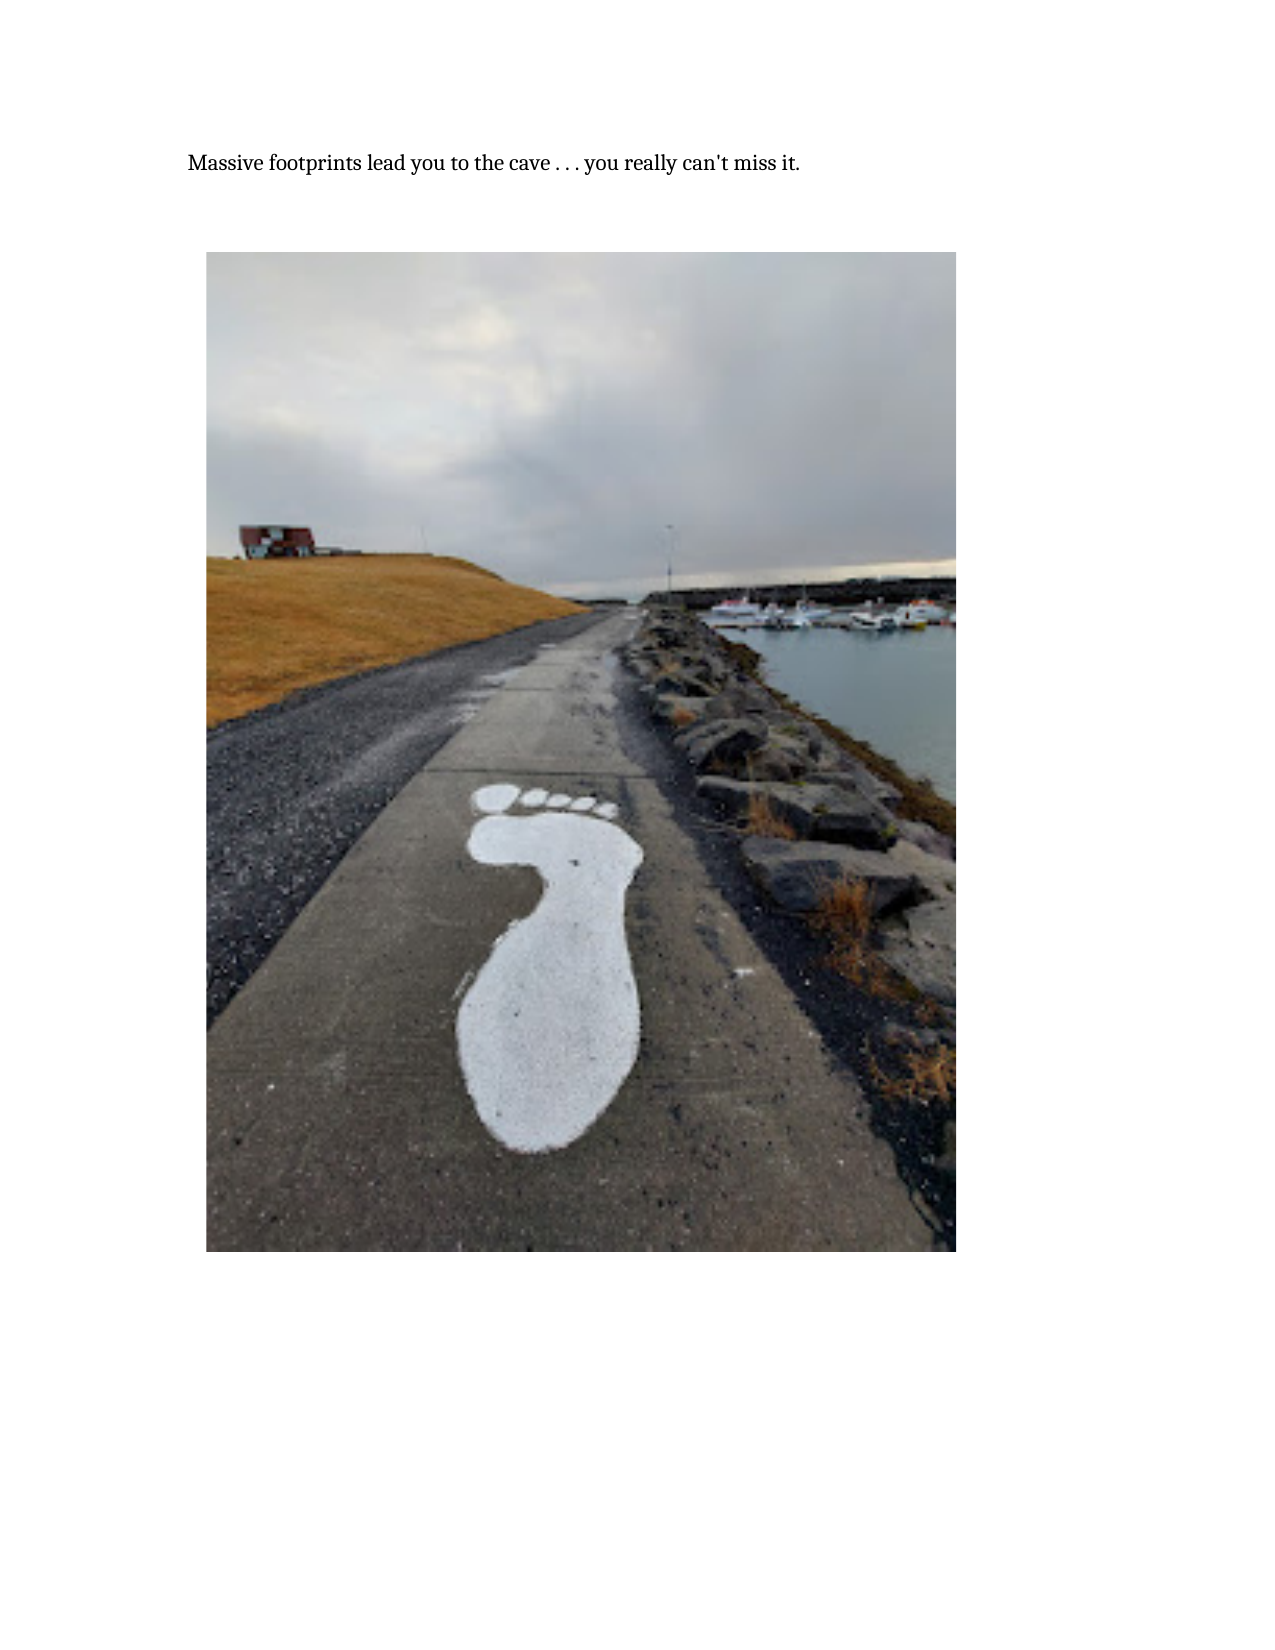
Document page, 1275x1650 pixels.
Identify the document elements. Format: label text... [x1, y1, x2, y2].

text Massive footprints lead you to the cave . . . you really can't miss it. [187, 150, 1087, 176]
picture [206, 252, 957, 1252]
